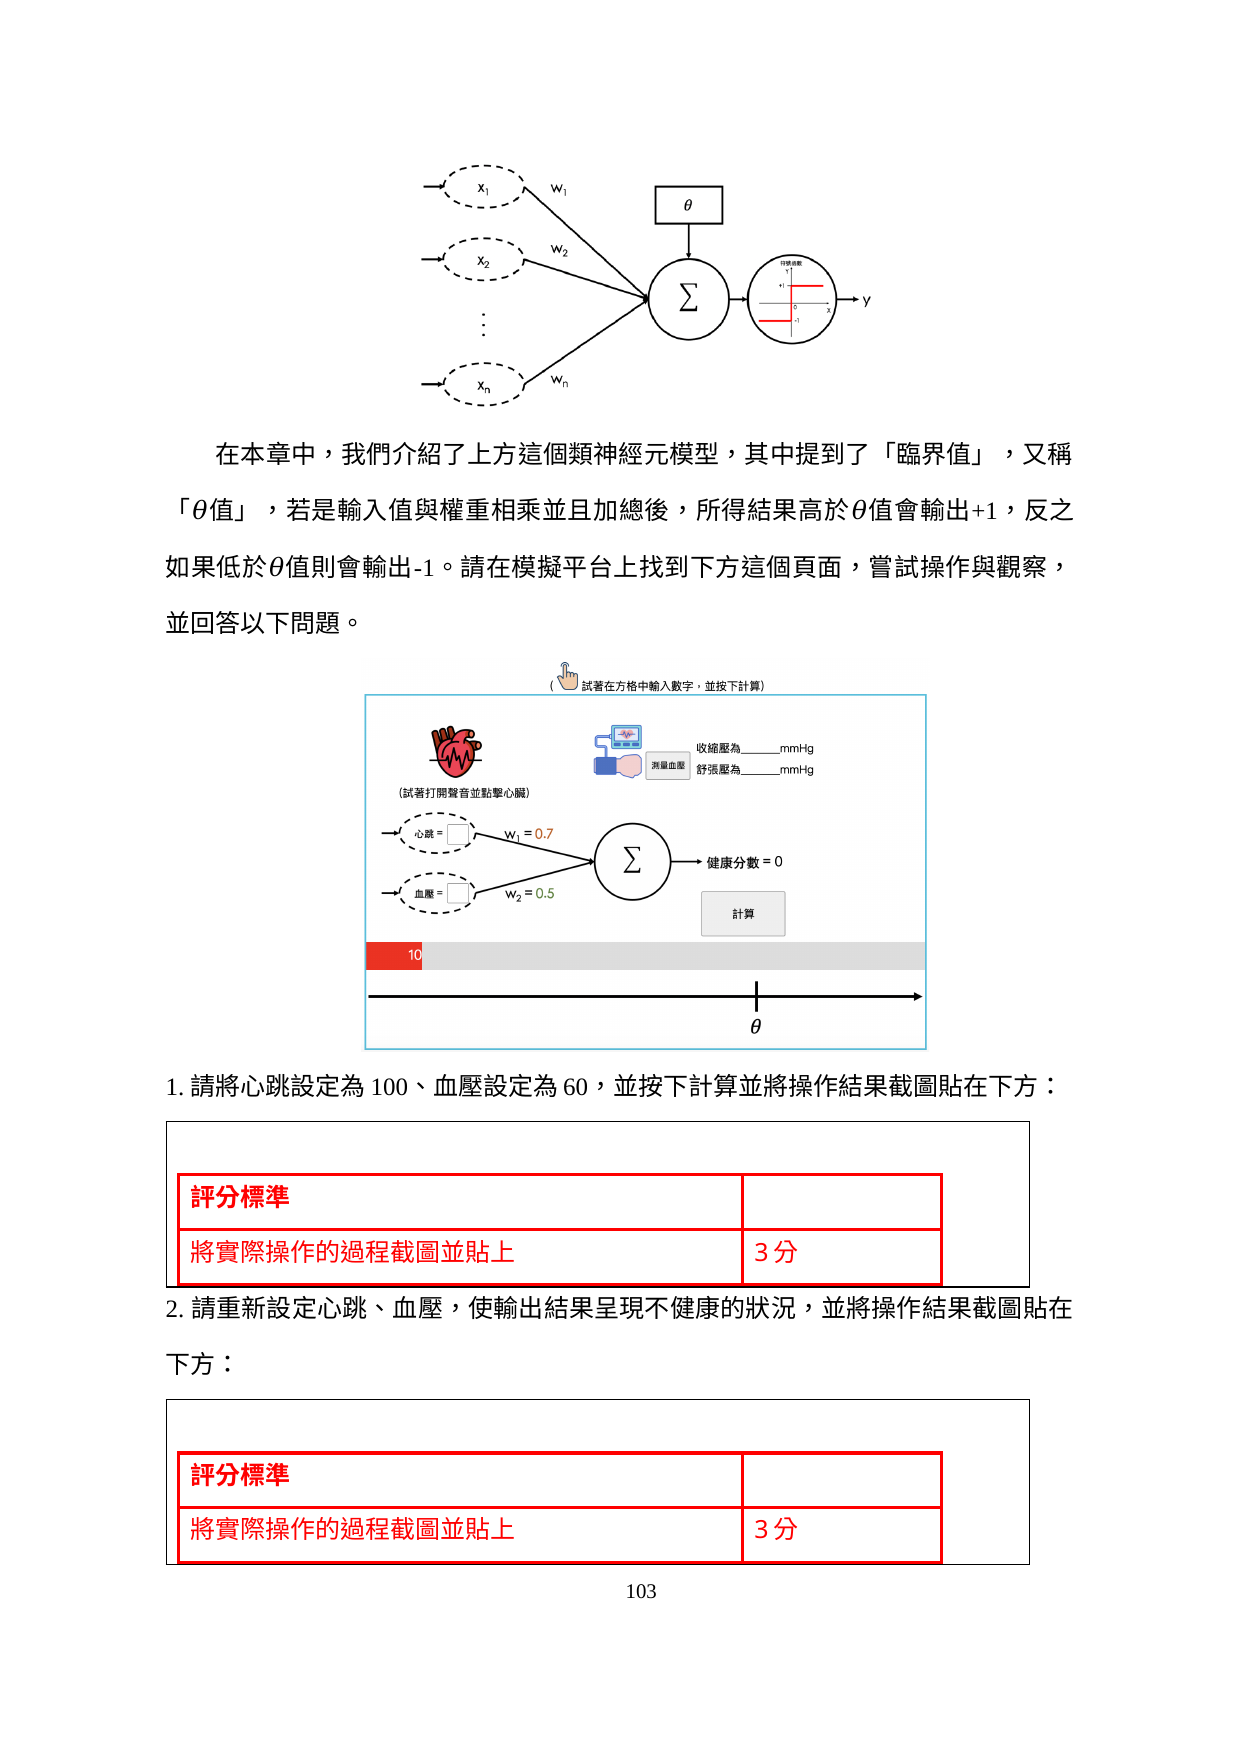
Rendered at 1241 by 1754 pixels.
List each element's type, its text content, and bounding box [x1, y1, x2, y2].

text 1. 請將心跳設定為100、血壓設定為60，並按下計算並將操作結果截圖貼在下方： [165, 1066, 1075, 1103]
picture [408, 150, 883, 420]
text 2. 請重新設定心跳、血壓，使輸出結果呈現不健康的狀況，並將操作結果截圖貼在下方： [165, 1287, 1075, 1381]
table_header [167, 1400, 1029, 1564]
picture [361, 658, 930, 1052]
table_header [167, 1122, 1029, 1286]
text 在本章中，我們介紹了上方這個類神經元模型，其中提到了「臨界值」，又稱「𝜃值」，若是輸入值與權重相乘並且加總後，所得結果高於𝜃值會輸出+1，反之如果低於𝜃值則會輸出-1。請在模擬平台上找到下方這個頁面，嘗試操作與觀察，並回答以下問題。 [165, 434, 1075, 640]
